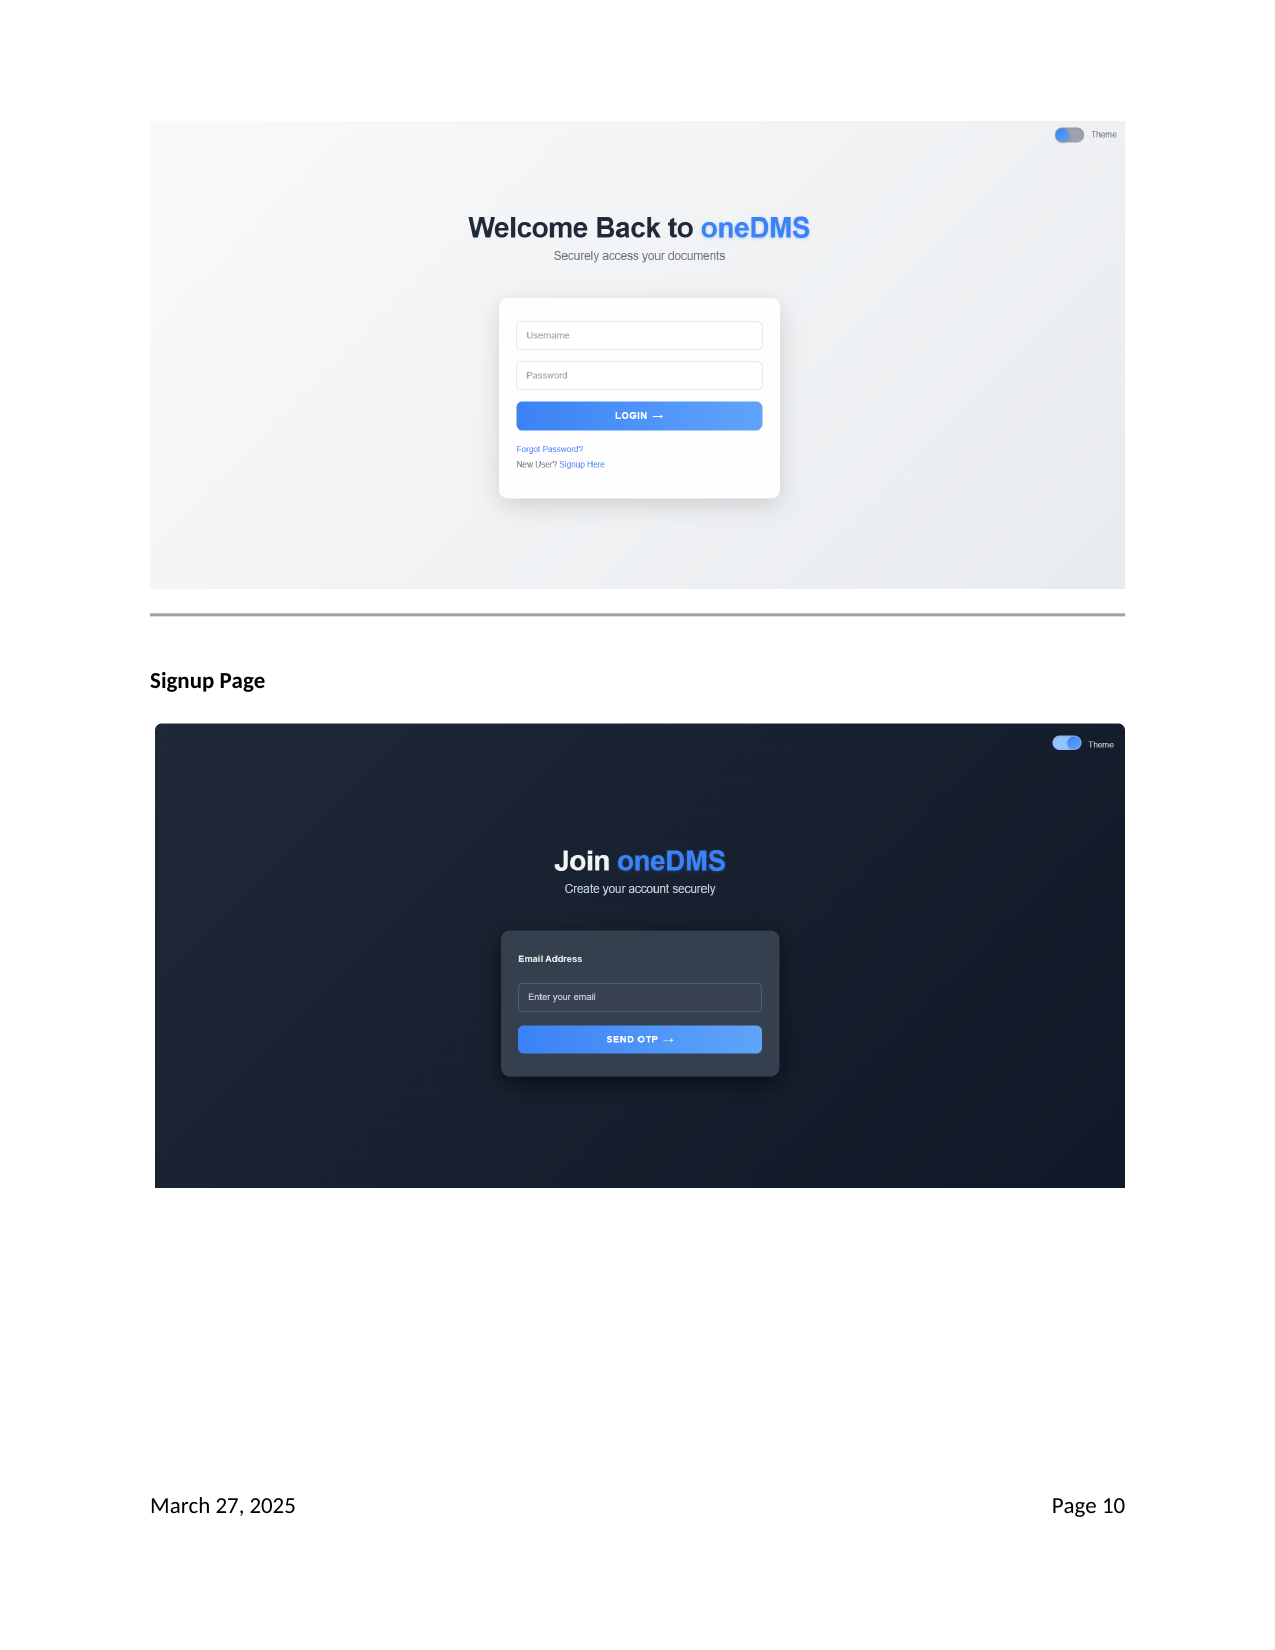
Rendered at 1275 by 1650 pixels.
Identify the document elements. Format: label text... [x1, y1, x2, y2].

picture [150, 121, 1125, 589]
text Signup Page [150, 666, 1125, 694]
picture [150, 719, 1125, 1188]
